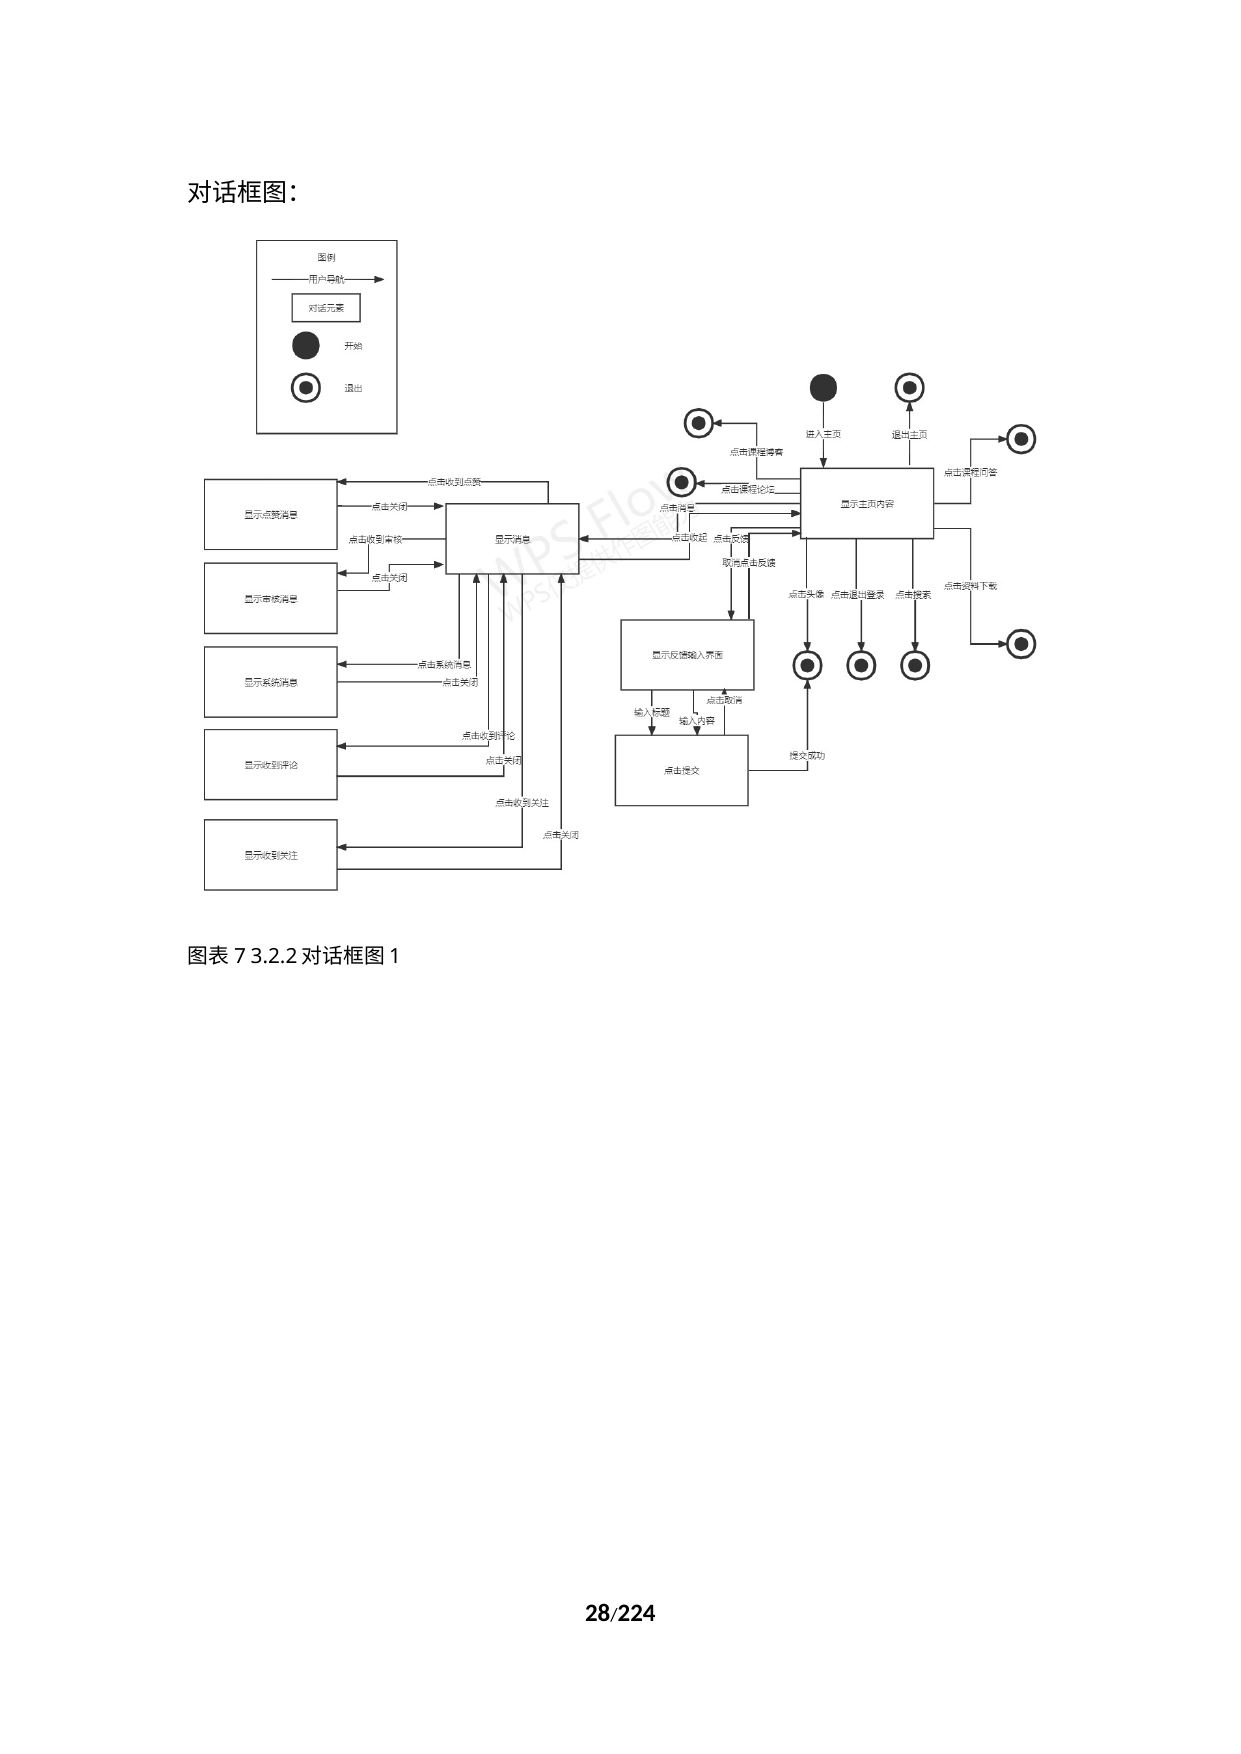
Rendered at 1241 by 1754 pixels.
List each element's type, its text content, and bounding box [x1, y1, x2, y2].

text 图表 7 3.2.2对话框图1 [187, 938, 1053, 971]
picture [187, 223, 1052, 907]
text 对话框图： [187, 158, 1053, 223]
